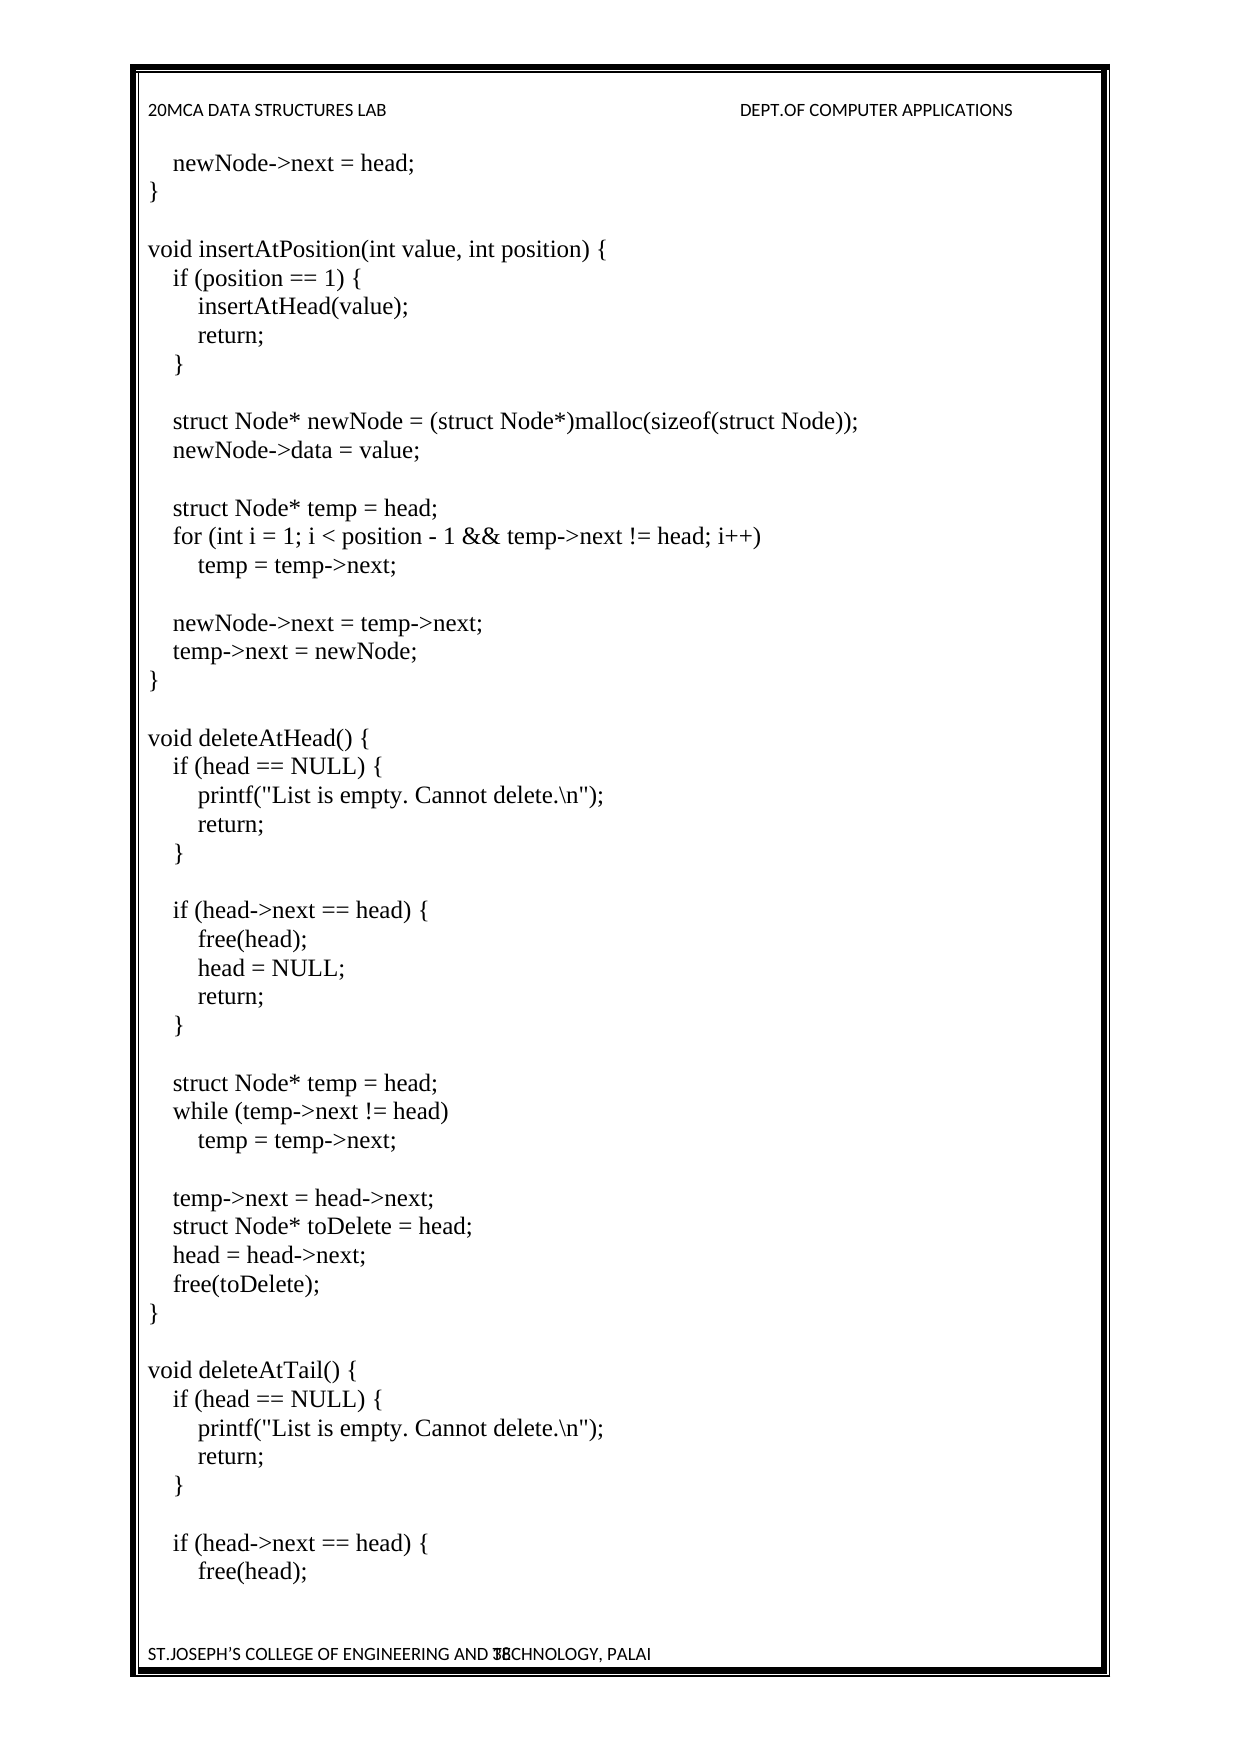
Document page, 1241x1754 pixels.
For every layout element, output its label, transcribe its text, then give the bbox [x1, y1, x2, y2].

text } [148, 665, 1093, 694]
text if (position == 1) { [148, 263, 1093, 291]
text newNode->next = temp->next; [148, 608, 1093, 636]
text return; [148, 981, 1093, 1010]
text while (temp->next != head) [148, 1096, 1093, 1125]
text return; [148, 809, 1093, 838]
text struct Node* toDelete = head; [148, 1211, 1093, 1240]
text void deleteAtHead() { [148, 723, 1093, 751]
text temp = temp->next; [148, 1125, 1093, 1154]
text newNode->data = value; [148, 435, 1093, 464]
text } [148, 1470, 1093, 1499]
text } [148, 176, 1093, 205]
text } [148, 349, 1093, 378]
text temp = temp->next; [148, 550, 1093, 579]
text temp->next = newNode; [148, 636, 1093, 665]
text for (int i = 1; i < position - 1 && temp->next != head; i++) [148, 521, 1093, 550]
text if (head == NULL) { [148, 1384, 1093, 1413]
text head = head->next; [148, 1240, 1093, 1269]
text } [148, 1010, 1093, 1039]
text free(toDelete); [148, 1269, 1093, 1298]
text struct Node* temp = head; [148, 1068, 1093, 1096]
text struct Node* newNode = (struct Node*)malloc(sizeof(struct Node)); [148, 406, 1093, 435]
text struct Node* temp = head; [148, 493, 1093, 521]
text printf("List is empty. Cannot delete.\n"); [148, 780, 1093, 809]
text if (head->next == head) { [148, 1528, 1093, 1556]
text return; [148, 1441, 1093, 1470]
text head = NULL; [148, 953, 1093, 981]
text } [148, 838, 1093, 866]
text insertAtHead(value); [148, 291, 1093, 320]
text } [148, 1298, 1093, 1326]
text free(head); [148, 1556, 1093, 1585]
text printf("List is empty. Cannot delete.\n"); [148, 1413, 1093, 1441]
text void insertAtPosition(int value, int position) { [148, 234, 1093, 263]
text free(head); [148, 924, 1093, 953]
text return; [148, 320, 1093, 349]
text temp->next = head->next; [148, 1183, 1093, 1211]
text if (head == NULL) { [148, 751, 1093, 780]
text void deleteAtTail() { [148, 1355, 1093, 1384]
text if (head->next == head) { [148, 895, 1093, 924]
text newNode->next = head; [148, 148, 1093, 176]
